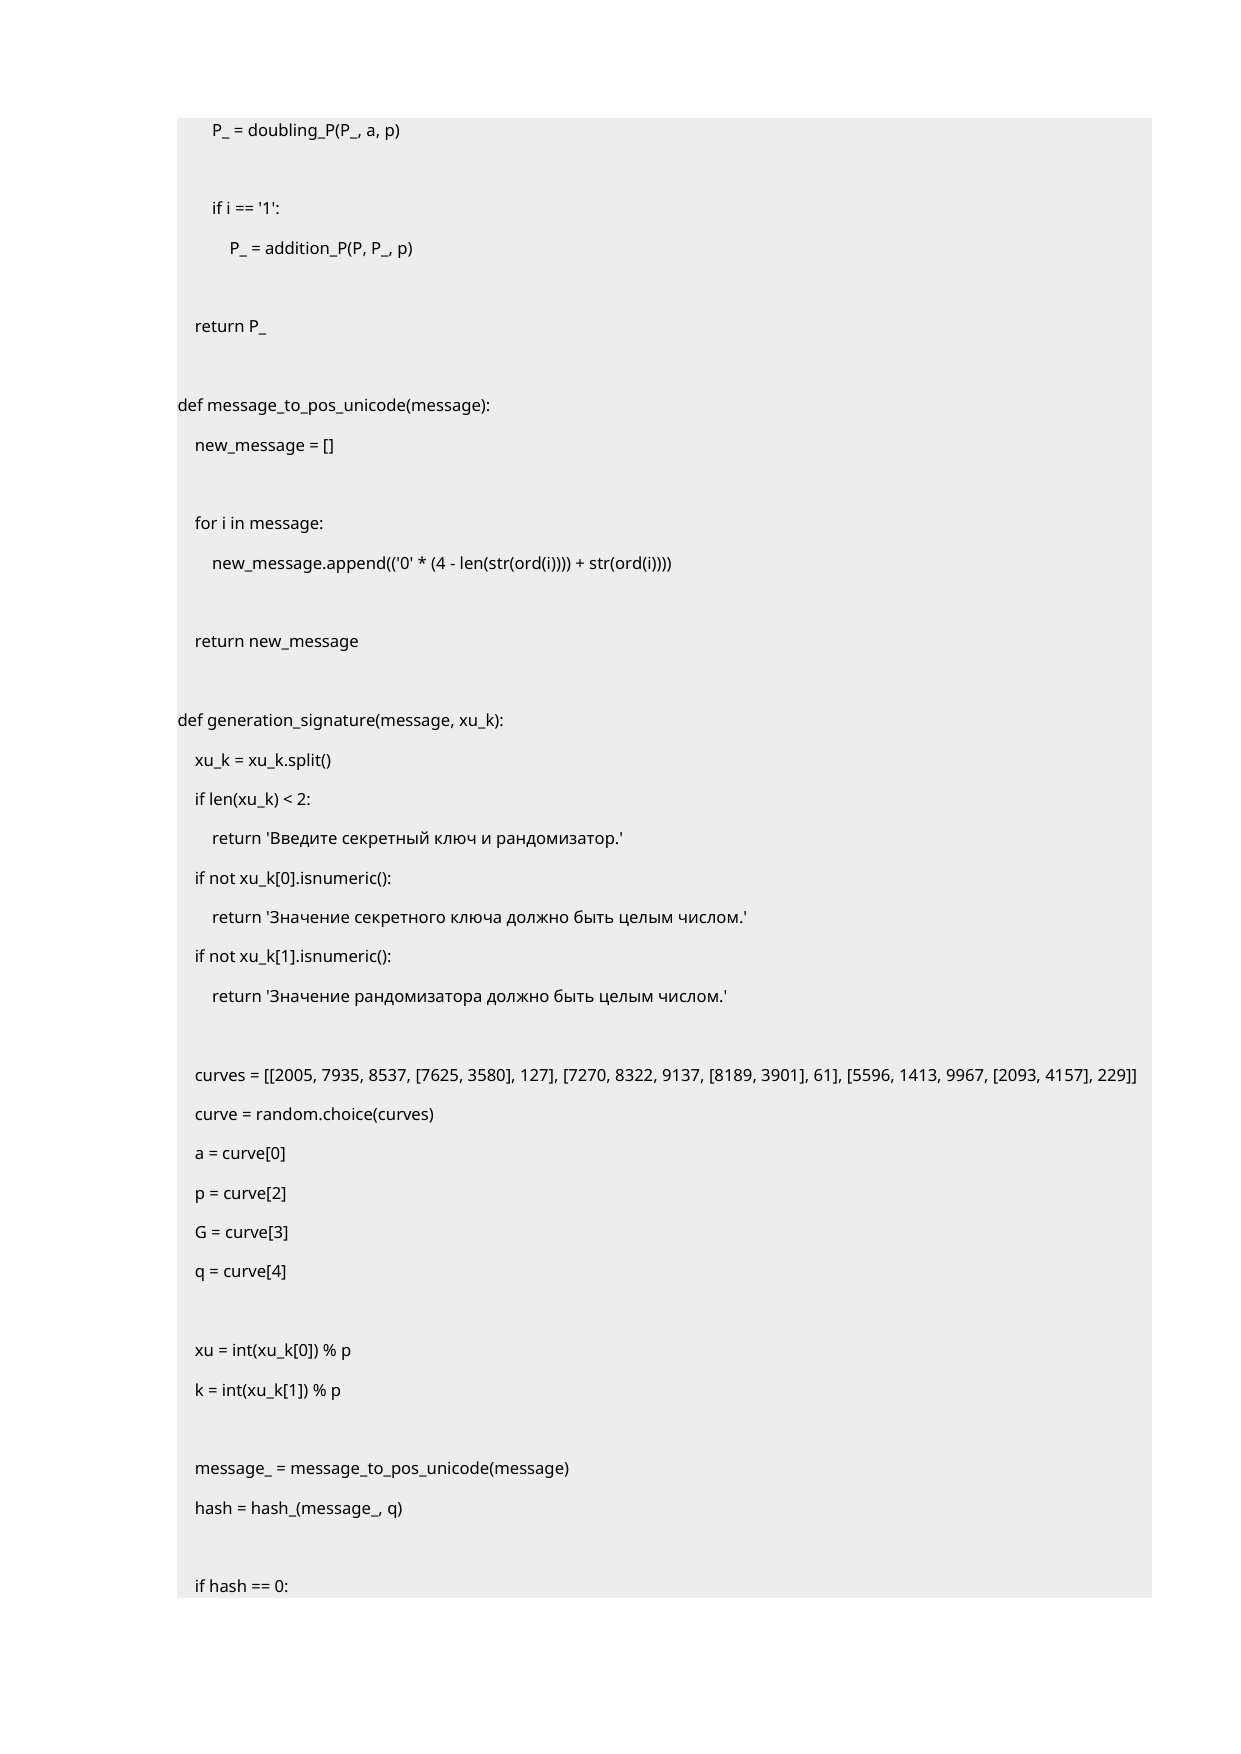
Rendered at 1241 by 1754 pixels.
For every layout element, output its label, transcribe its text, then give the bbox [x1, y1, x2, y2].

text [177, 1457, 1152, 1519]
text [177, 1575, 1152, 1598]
text P_ = doubling_P(P_, a, p) [177, 118, 1152, 141]
text P_ = addition_P(P, P_, p) [177, 236, 1152, 259]
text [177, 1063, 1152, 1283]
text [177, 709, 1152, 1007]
text return P_ [177, 315, 1152, 338]
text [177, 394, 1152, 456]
text if i == '1': [177, 197, 1152, 219]
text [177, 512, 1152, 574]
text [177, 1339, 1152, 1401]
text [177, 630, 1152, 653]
